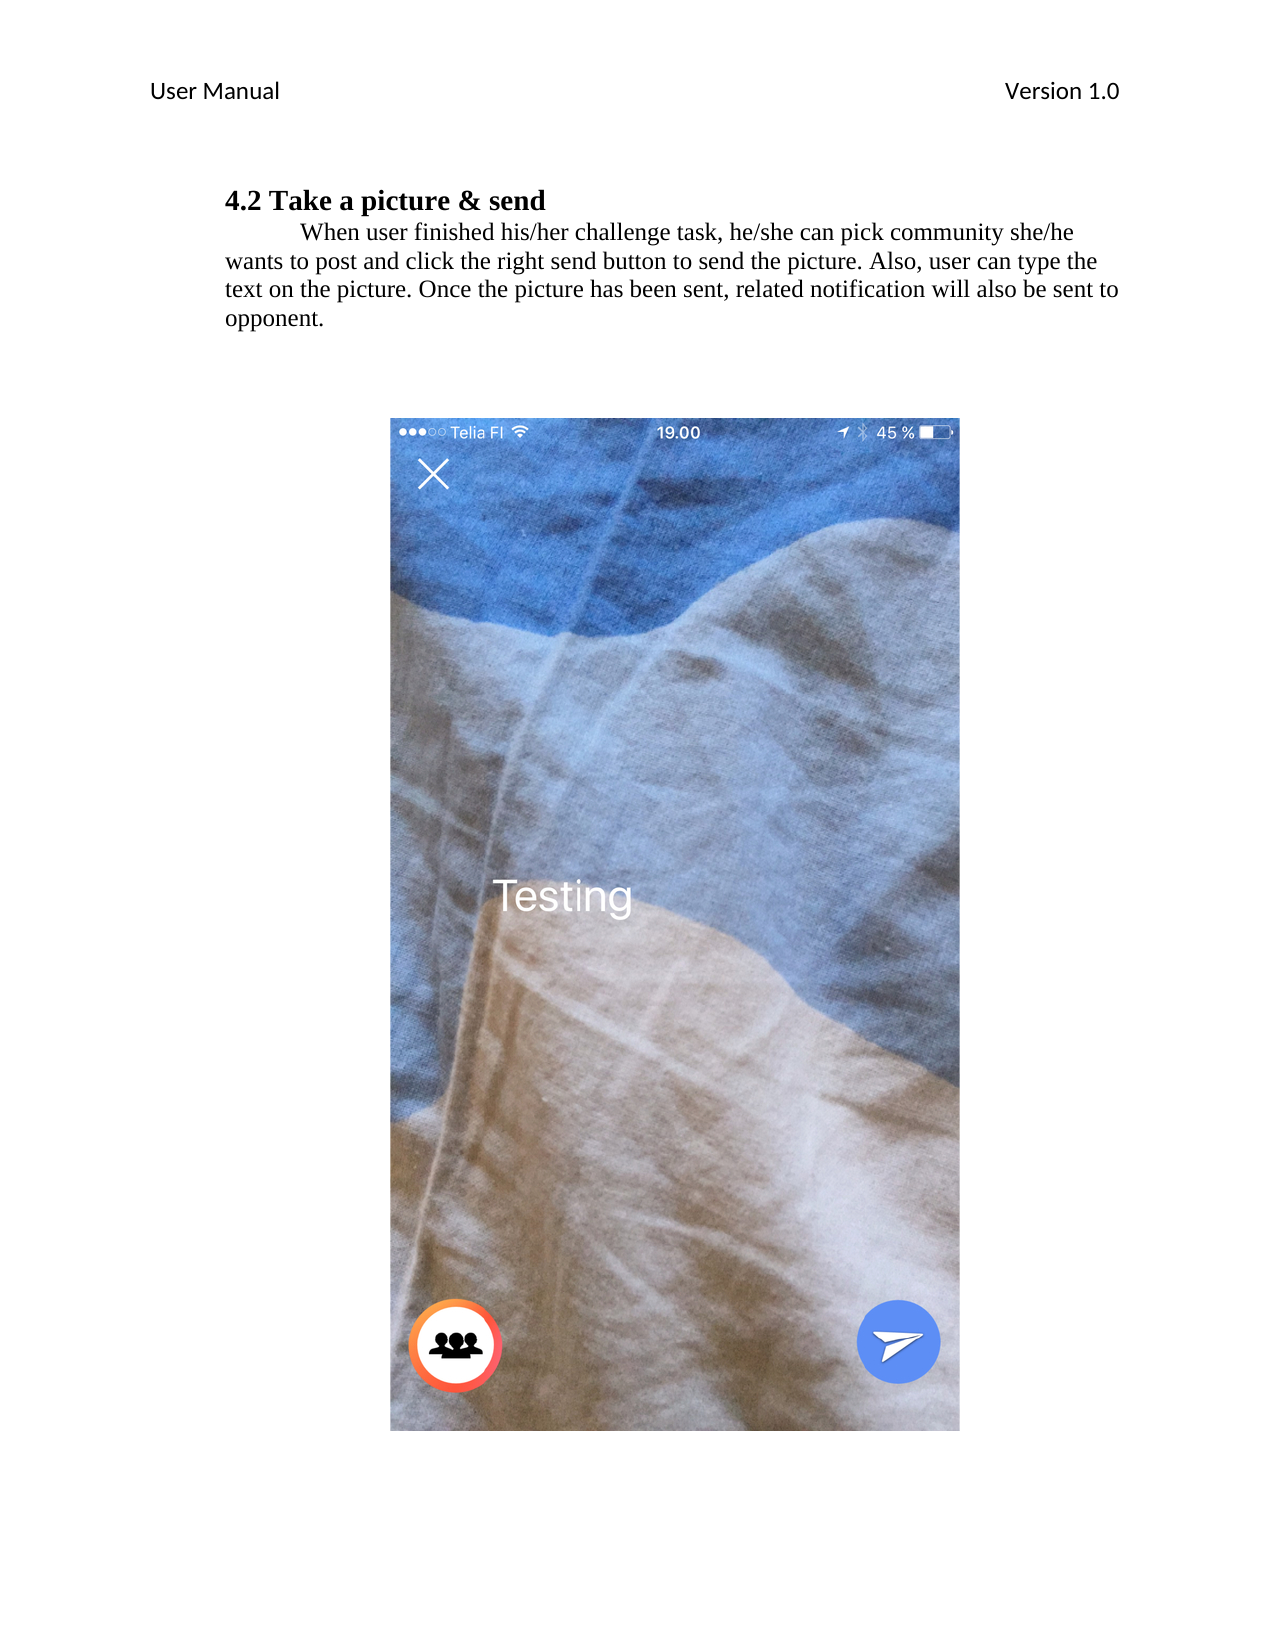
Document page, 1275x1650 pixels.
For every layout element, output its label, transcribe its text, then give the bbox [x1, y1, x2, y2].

list 4.2 Take a picture & send [225, 183, 1125, 217]
picture [390, 418, 960, 1431]
list When user finished his/her challenge task, he/she can pick community she/he wants to post and click the right send button to send the picture. Also, user can type the text on the picture. Once the picture has been sent, related notification will also be sent to opponent. [225, 217, 1125, 332]
